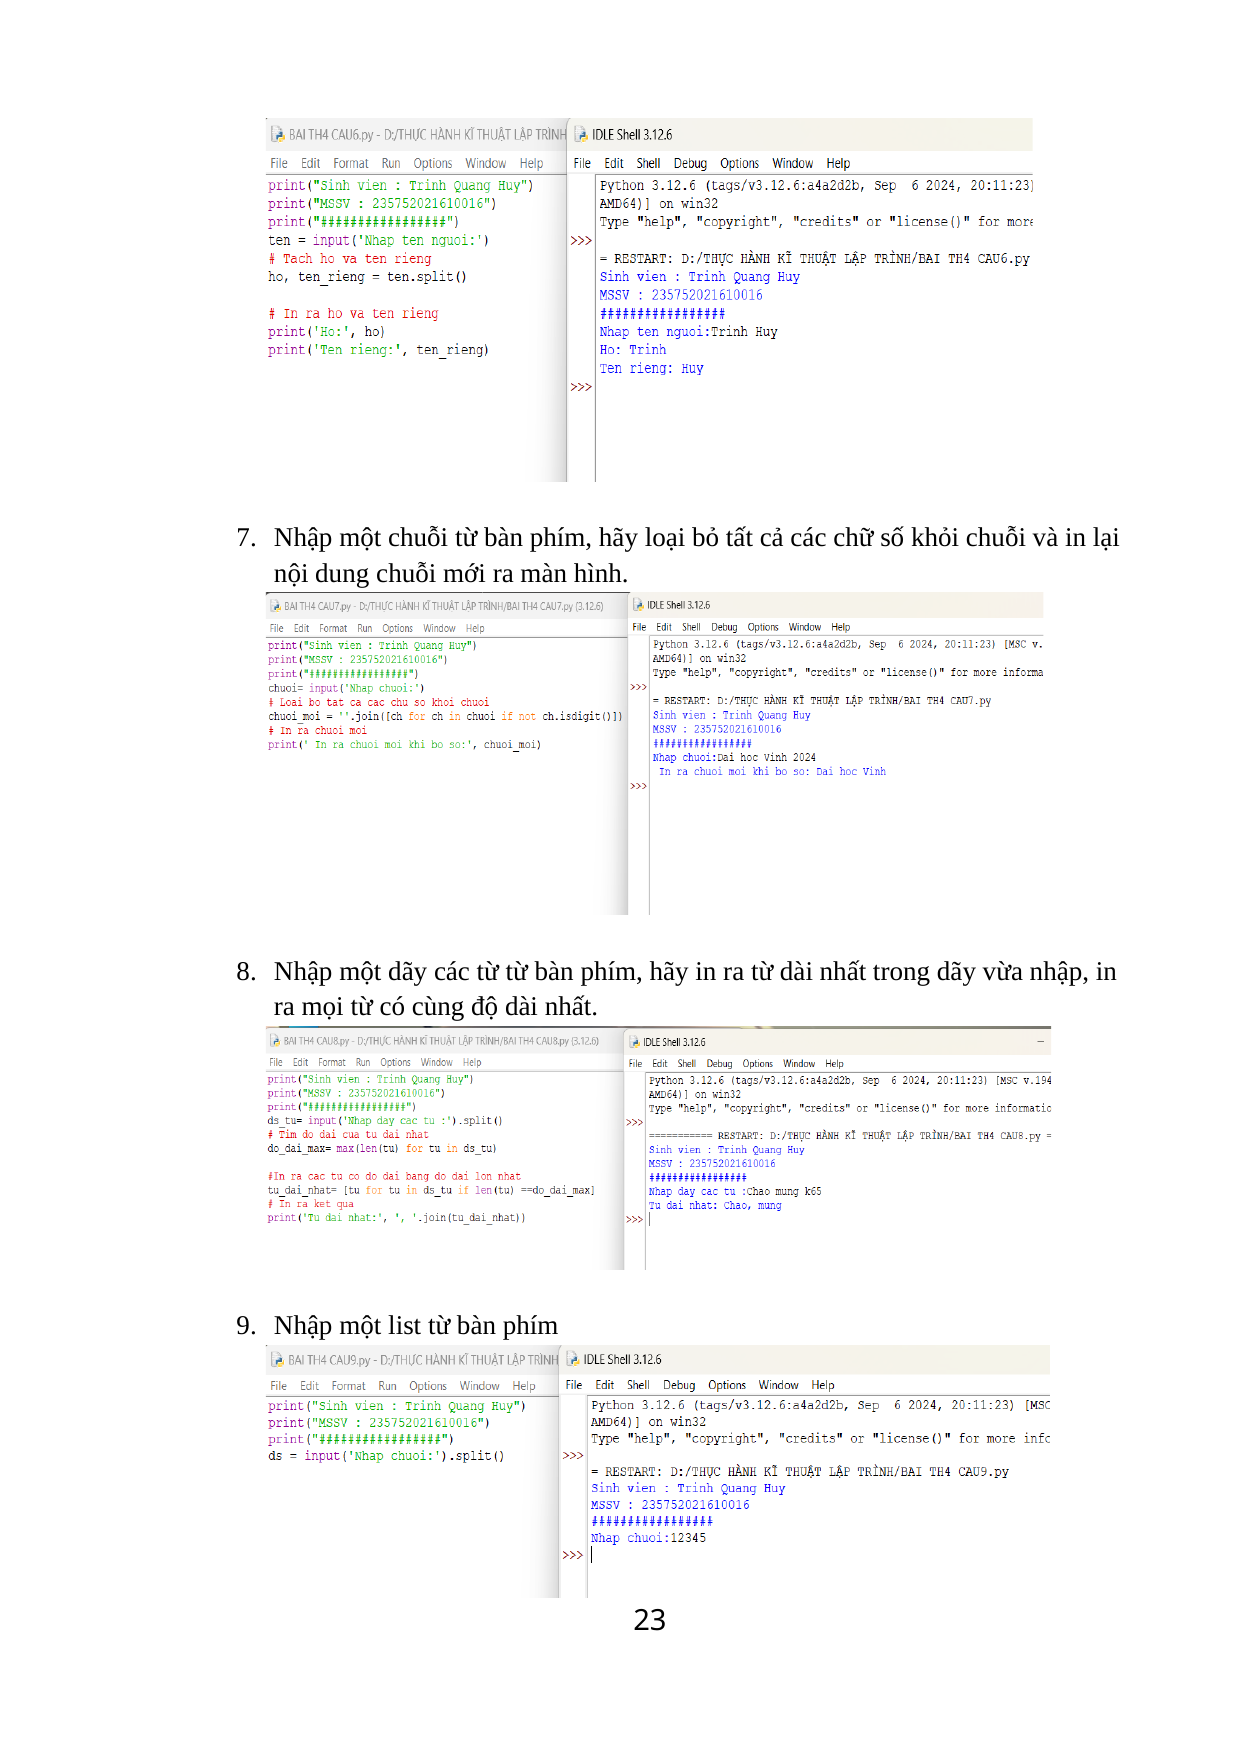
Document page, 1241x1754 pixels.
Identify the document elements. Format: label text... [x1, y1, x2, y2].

picture [265, 1026, 1052, 1270]
picture [265, 118, 1033, 482]
list Nhập một list từ bàn phím [236, 1309, 1122, 1341]
picture [265, 592, 1044, 915]
list Nhập một chuỗi từ bàn phím, hãy loại bỏ tất cả các chữ số khỏi chuỗi và in lại nội dung chuỗi mới ra màn hình. [236, 521, 1122, 588]
picture [265, 1345, 1050, 1598]
list Nhập một dãy các từ từ bàn phím, hãy in ra từ dài nhất trong dãy vừa nhập, in ra mọi từ có cùng độ dài nhất. [236, 955, 1122, 1022]
